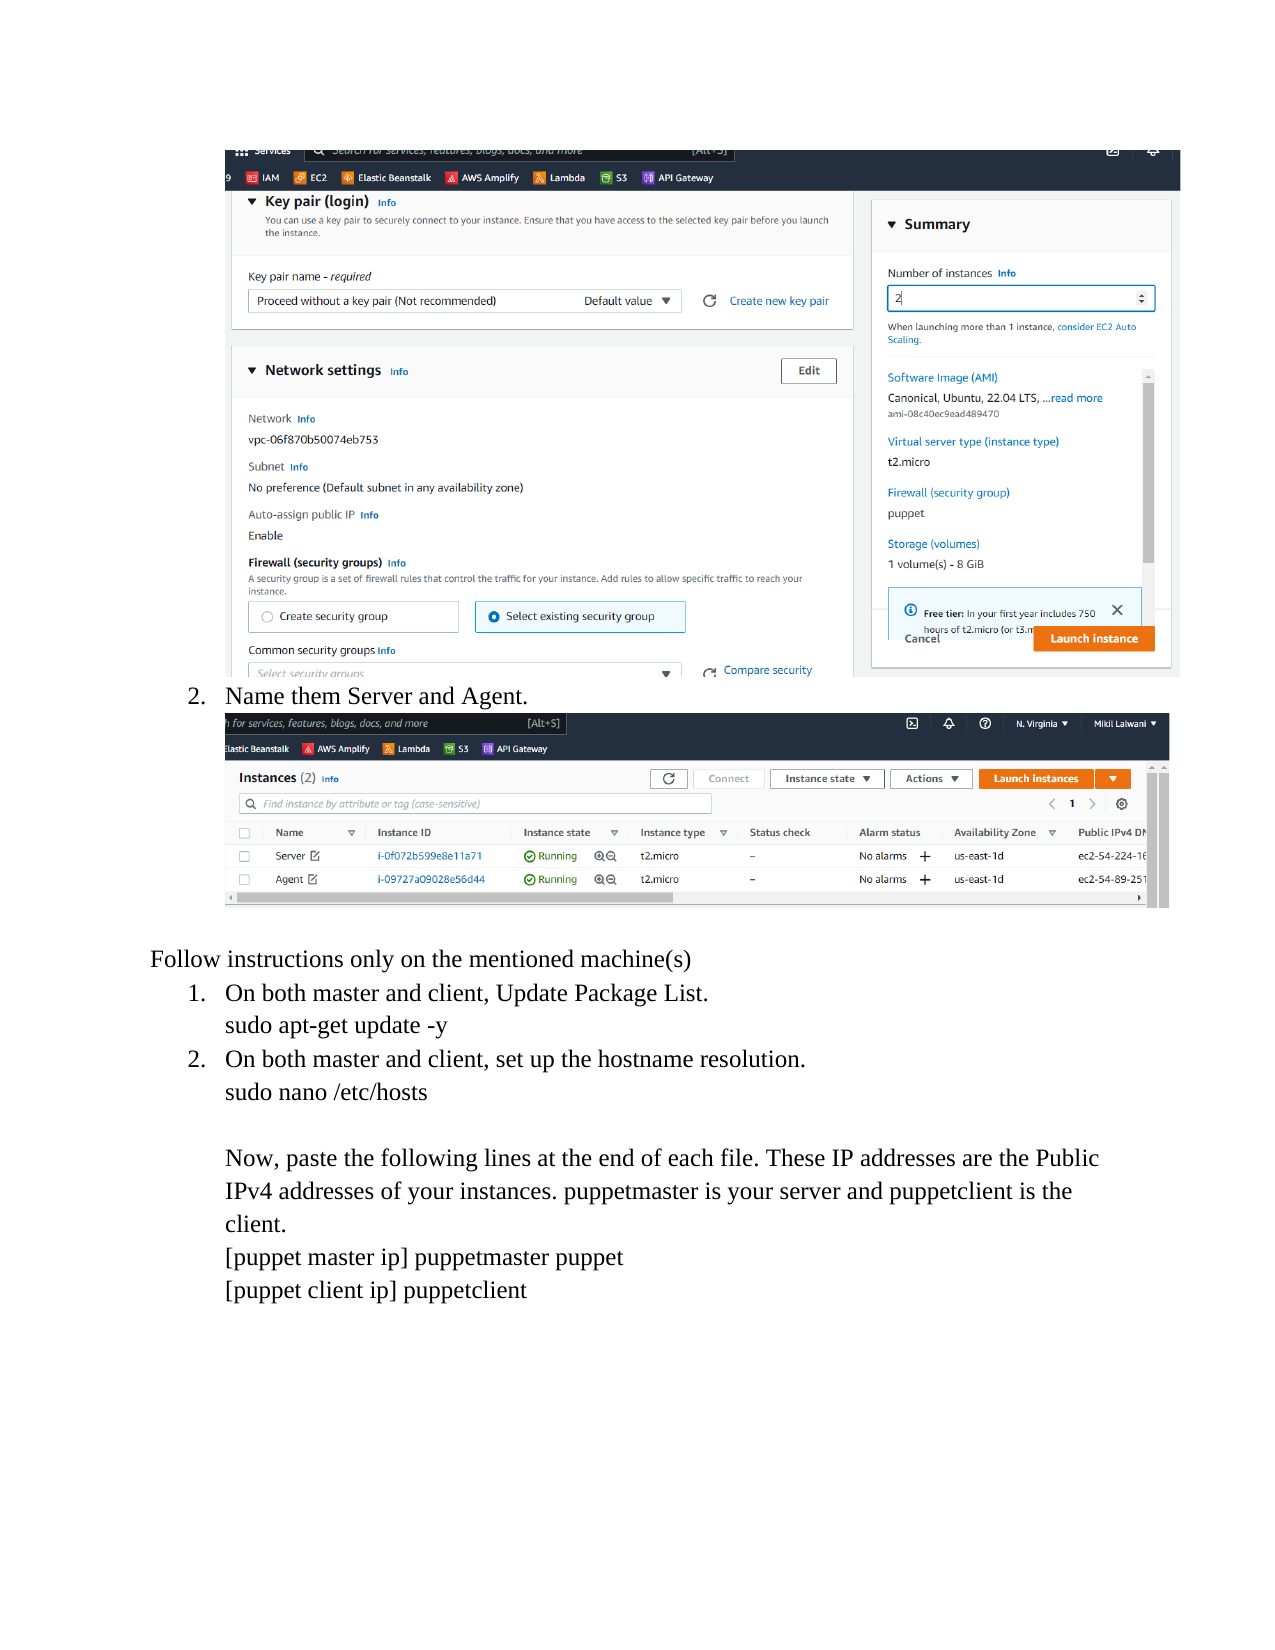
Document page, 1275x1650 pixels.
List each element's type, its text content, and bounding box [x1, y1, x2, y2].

text Follow instructions only on the mentioned machine(s) [150, 944, 1125, 973]
list On both master and client, Update Package List. [187, 978, 1125, 1006]
text client. [225, 1209, 1125, 1237]
picture [225, 150, 1181, 677]
text Now, paste the following lines at the end of each file. These IP addresses are the Public [225, 1143, 1125, 1171]
text [puppet master ip] puppetmaster puppet [225, 1242, 1125, 1271]
text sudo apt-get update -y [225, 1011, 1125, 1039]
text [puppet client ip] puppetclient [225, 1275, 1125, 1303]
list Name them Server and Agent. [187, 681, 1125, 709]
text sudo nano /etc/hosts [225, 1077, 1125, 1105]
list On both master and client, set up the hostname resolution. [187, 1044, 1125, 1072]
text IPv4 addresses of your instances. puppetmaster is your server and puppetclient is the [225, 1176, 1125, 1204]
picture [225, 713, 1170, 908]
